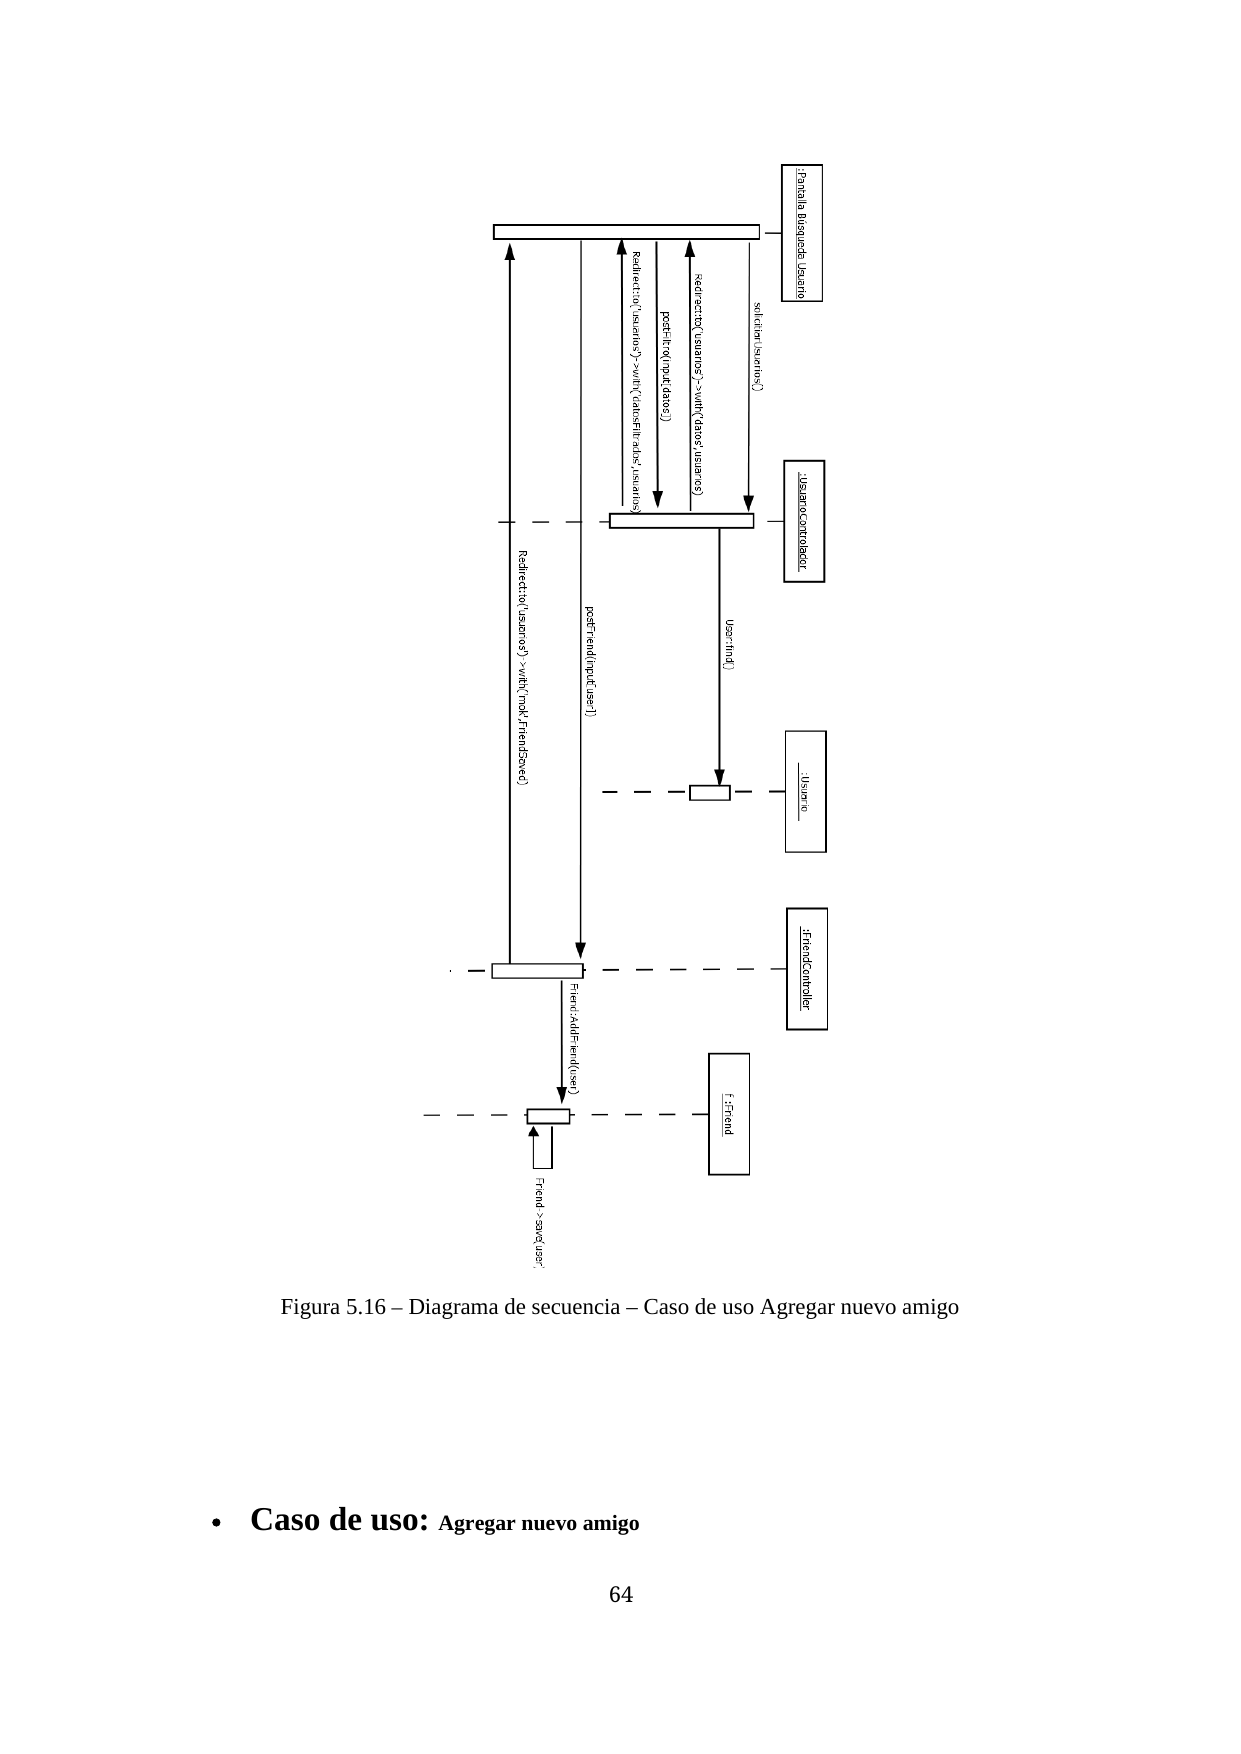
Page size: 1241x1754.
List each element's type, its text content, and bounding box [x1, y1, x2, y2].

text Figura 5.16 – Diagrama de secuencia – Caso de uso Agregar nuevo amigo [175, 1293, 1065, 1319]
list Caso de uso: Agregar nuevo amigo [212, 1499, 1065, 1537]
picture [413, 164, 828, 1268]
